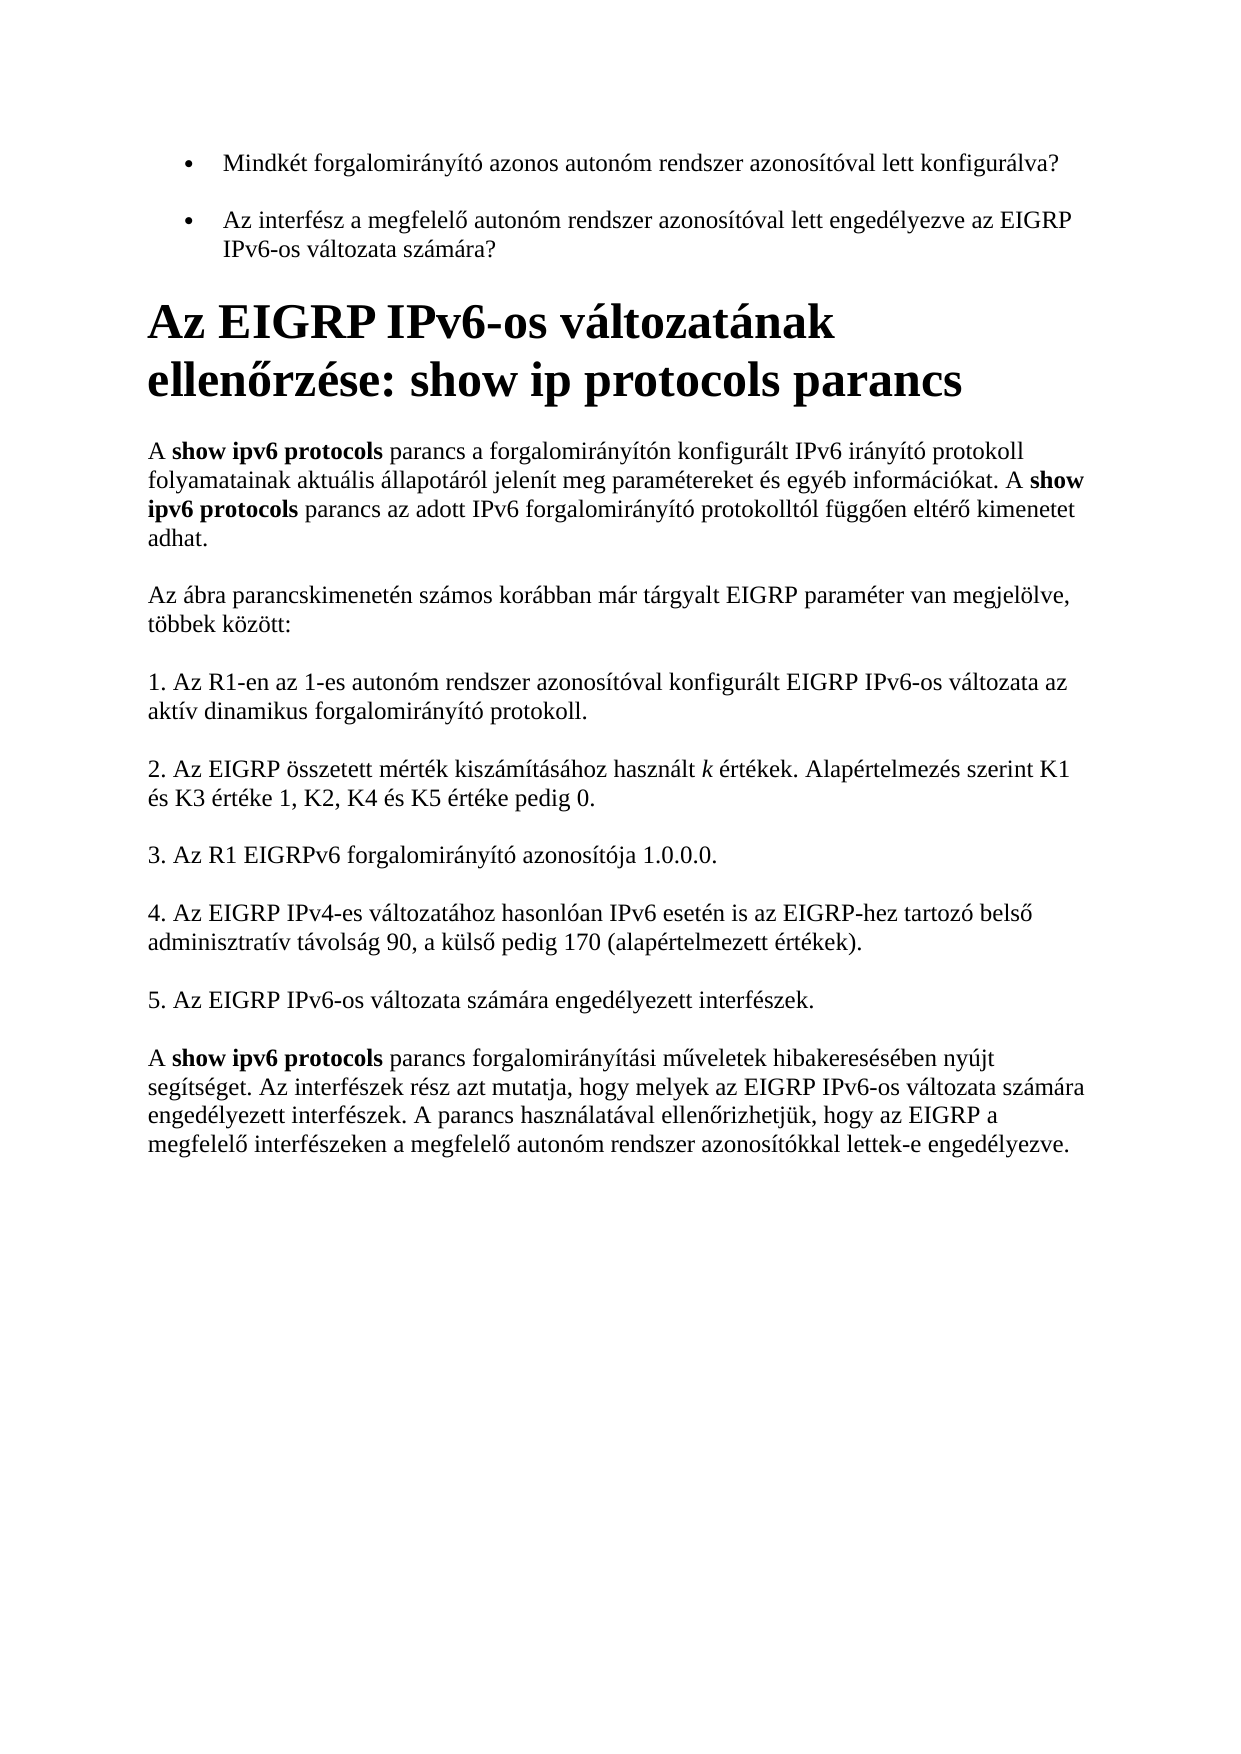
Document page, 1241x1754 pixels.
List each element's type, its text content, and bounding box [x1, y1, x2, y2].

list Mindkét forgalomirányító azonos autonóm rendszer azonosítóval lett konfigurálva? [185, 148, 1093, 176]
text 4. Az EIGRP IPv4-es változatához hasonlóan IPv6 esetén is az EIGRP-hez tartozó belső adminisztratív távolság 90, a külső pedig 170 (alapértelmezett értékek). [148, 898, 1093, 956]
text 5. Az EIGRP IPv6-os változata számára engedélyezett interfészek. [148, 985, 1093, 1014]
text 3. Az R1 EIGRPv6 forgalomirányító azonosítója 1.0.0.0. [148, 841, 1093, 869]
text 2. Az EIGRP összetett mérték kiszámításához használt k értékek. Alapértelmezés szerint K1 és K3 értéke 1, K2, K4 és K5 értéke pedig 0. [148, 754, 1093, 811]
text A show ipv6 protocols parancs a forgalomirányítón konfigurált IPv6 irányító protokoll folyamatainak aktuális állapotáról jelenít meg paramétereket és egyéb információkat. A show ipv6 protocols parancs az adott IPv6 forgalomirányító protokolltól függően eltérő kimenetet adhat. [148, 436, 1093, 551]
subtitle Az EIGRP IPv6-os változatának ellenőrzése: show ip protocols parancs [148, 292, 1093, 407]
list Az interfész a megfelelő autonóm rendszer azonosítóval lett engedélyezve az EIGRP IPv6-os változata számára? [185, 206, 1093, 263]
text A show ipv6 protocols parancs forgalomirányítási műveletek hibakeresésében nyújt segítséget. Az interfészek rész azt mutatja, hogy melyek az EIGRP IPv6-os változata számára engedélyezett interfészek. A parancs használatával ellenőrizhetjük, hogy az EIGRP a megfelelő interfészeken a megfelelő autonóm rendszer azonosítókkal lettek-e engedélyezve. [148, 1043, 1093, 1158]
text 1. Az R1-en az 1-es autonóm rendszer azonosítóval konfigurált EIGRP IPv6-os változata az aktív dinamikus forgalomirányító protokoll. [148, 667, 1093, 725]
text Az ábra parancskimenetén számos korábban már tárgyalt EIGRP paraméter van megjelölve, többek között: [148, 581, 1093, 638]
